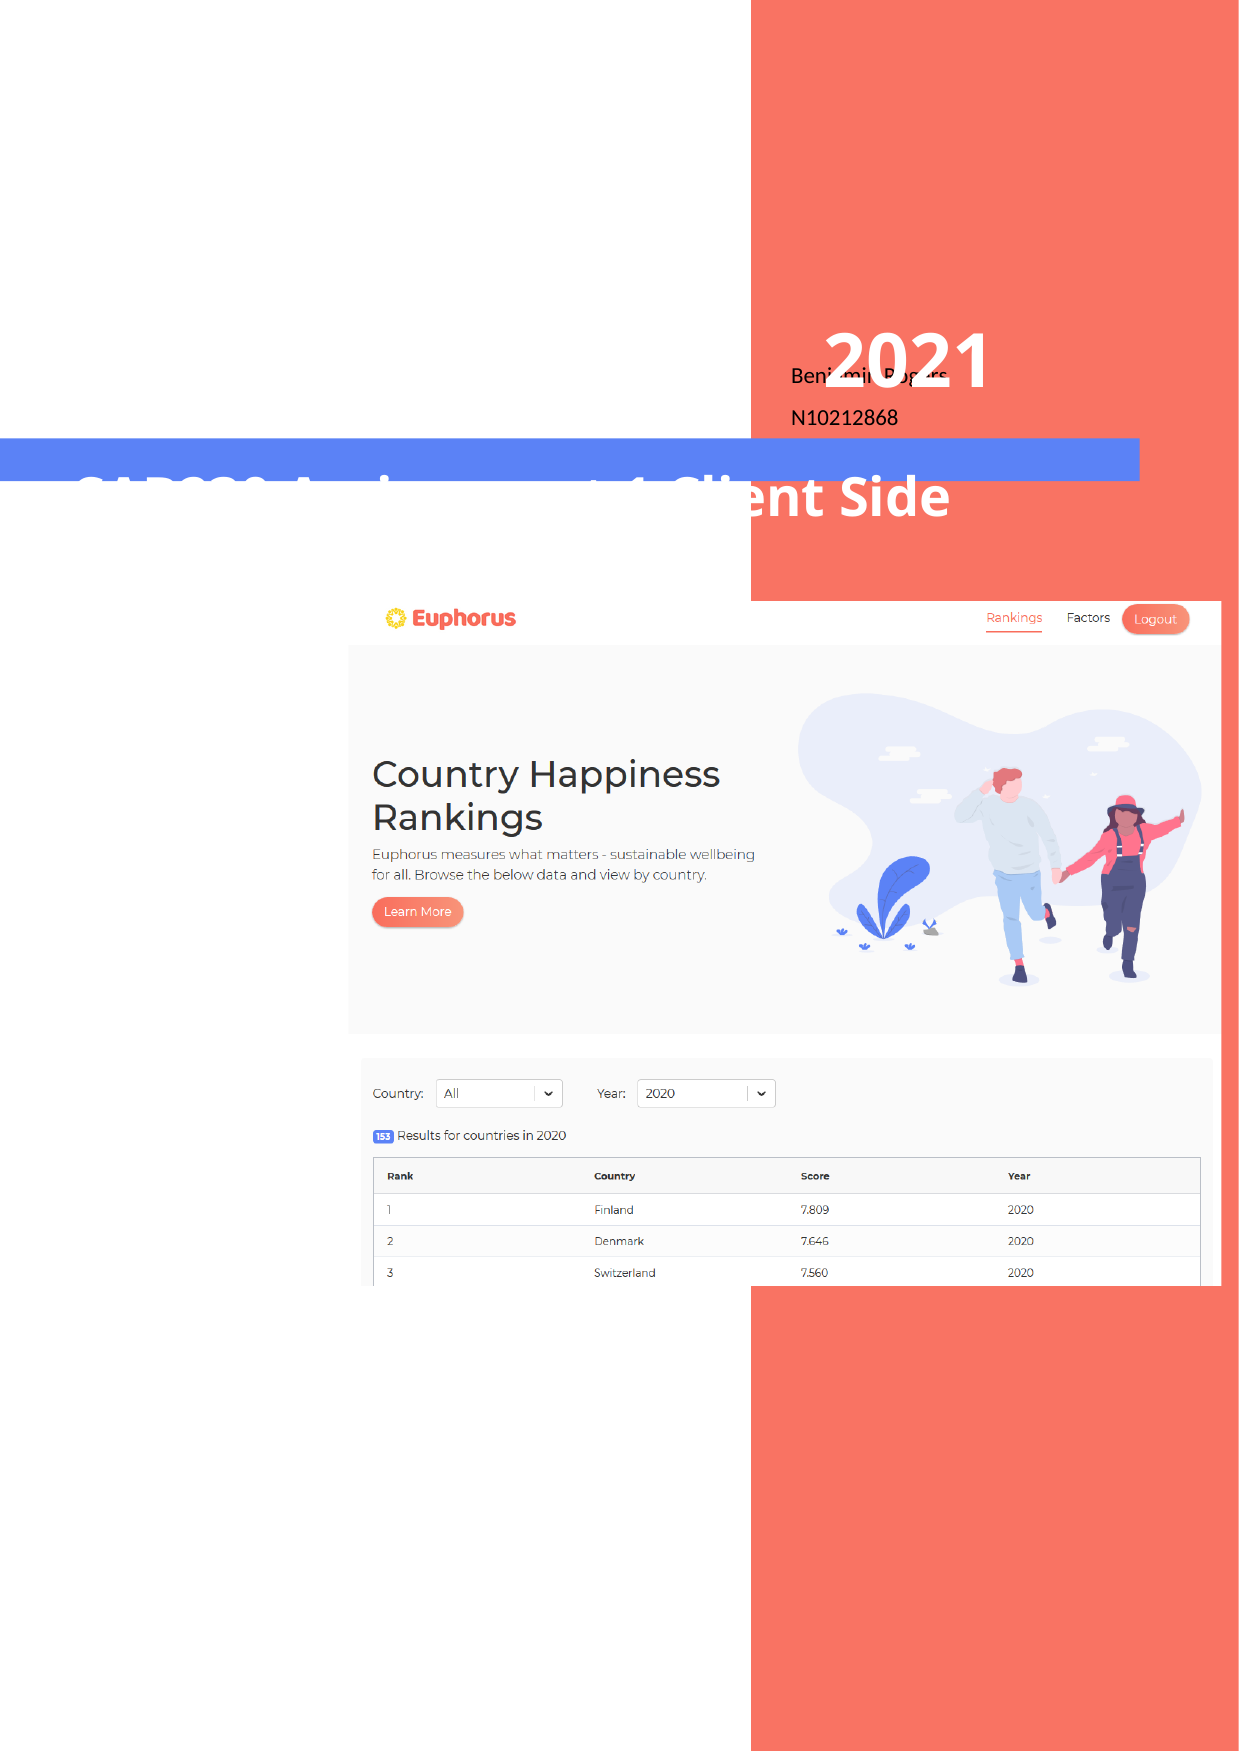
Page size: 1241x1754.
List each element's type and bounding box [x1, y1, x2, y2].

picture [348, 601, 1222, 1286]
